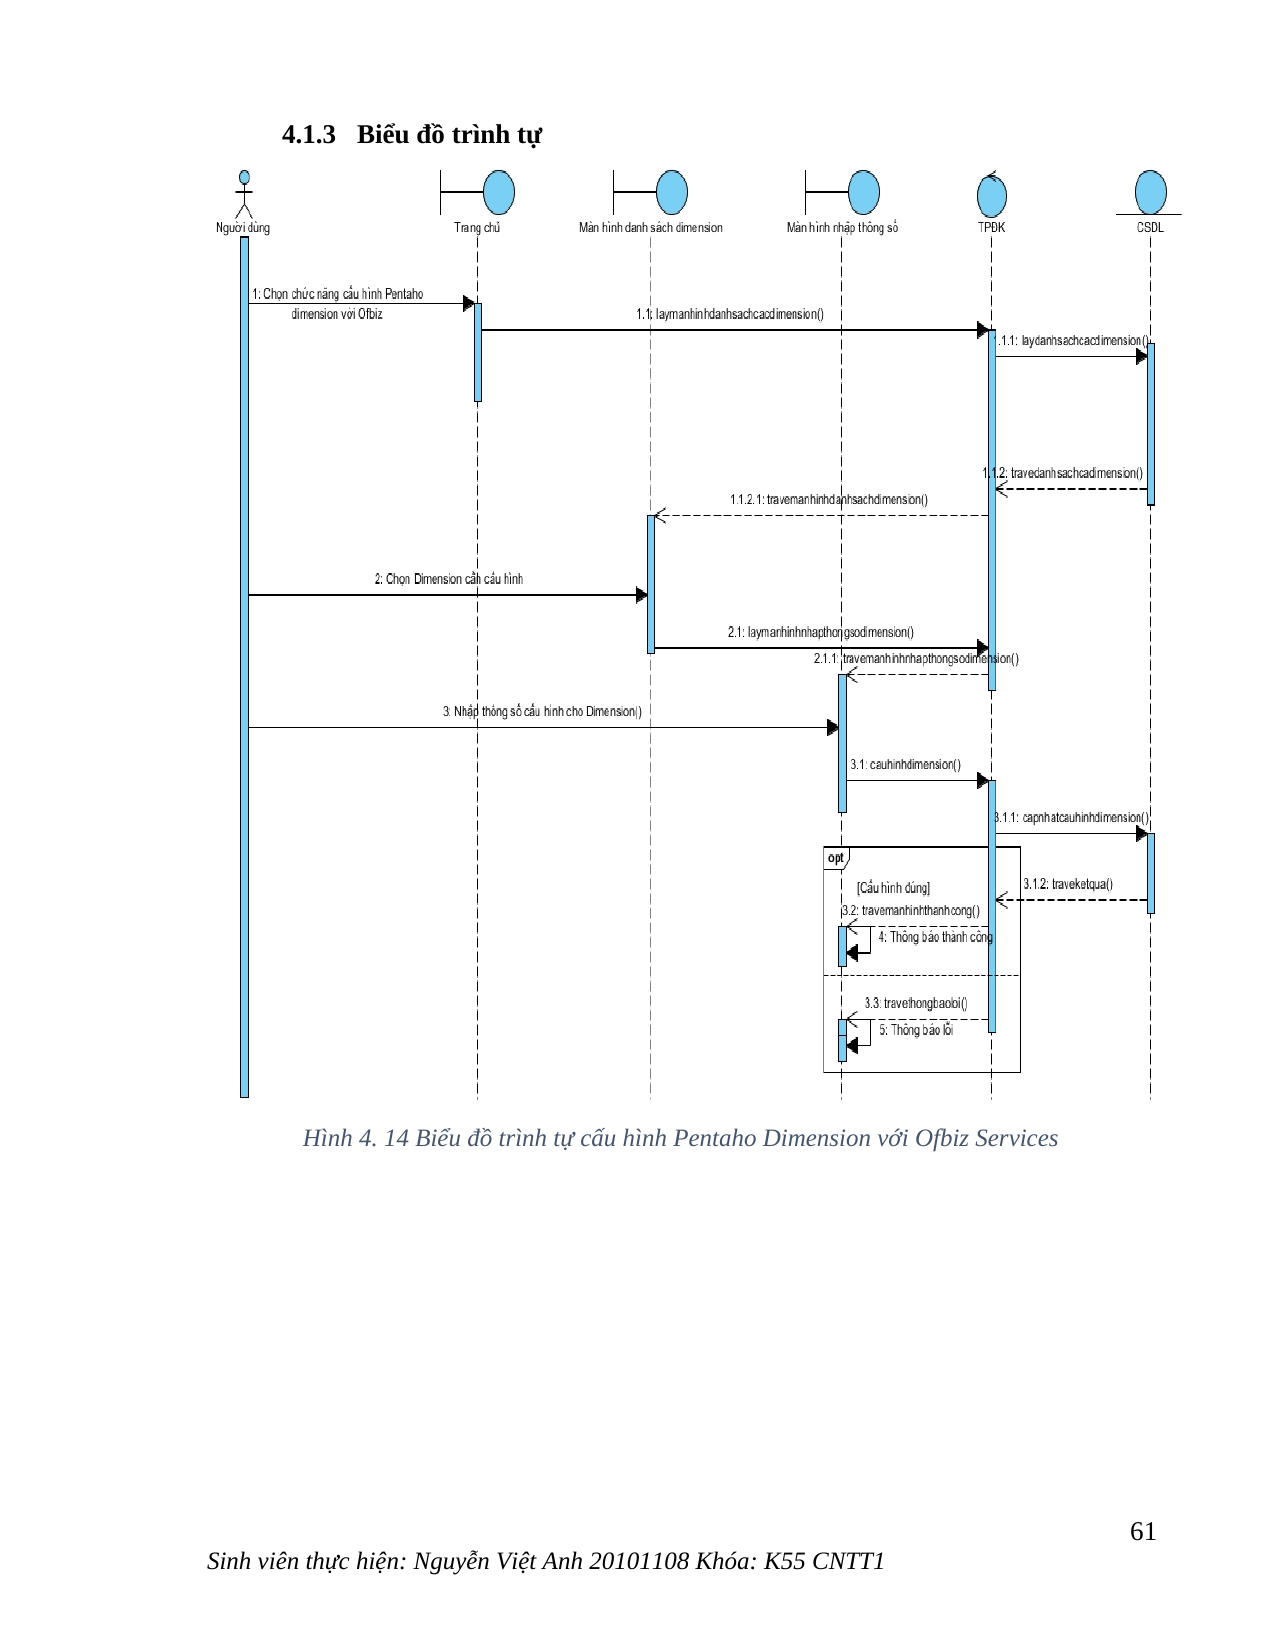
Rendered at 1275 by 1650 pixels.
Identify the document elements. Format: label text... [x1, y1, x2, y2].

picture [206, 168, 1182, 1104]
list Biểu đồ trình tự [282, 118, 1157, 149]
text Hình 4. 14 Biểu đồ trình tự cấu hình Pentaho Dimension với Ofbiz Services [207, 1123, 1157, 1152]
